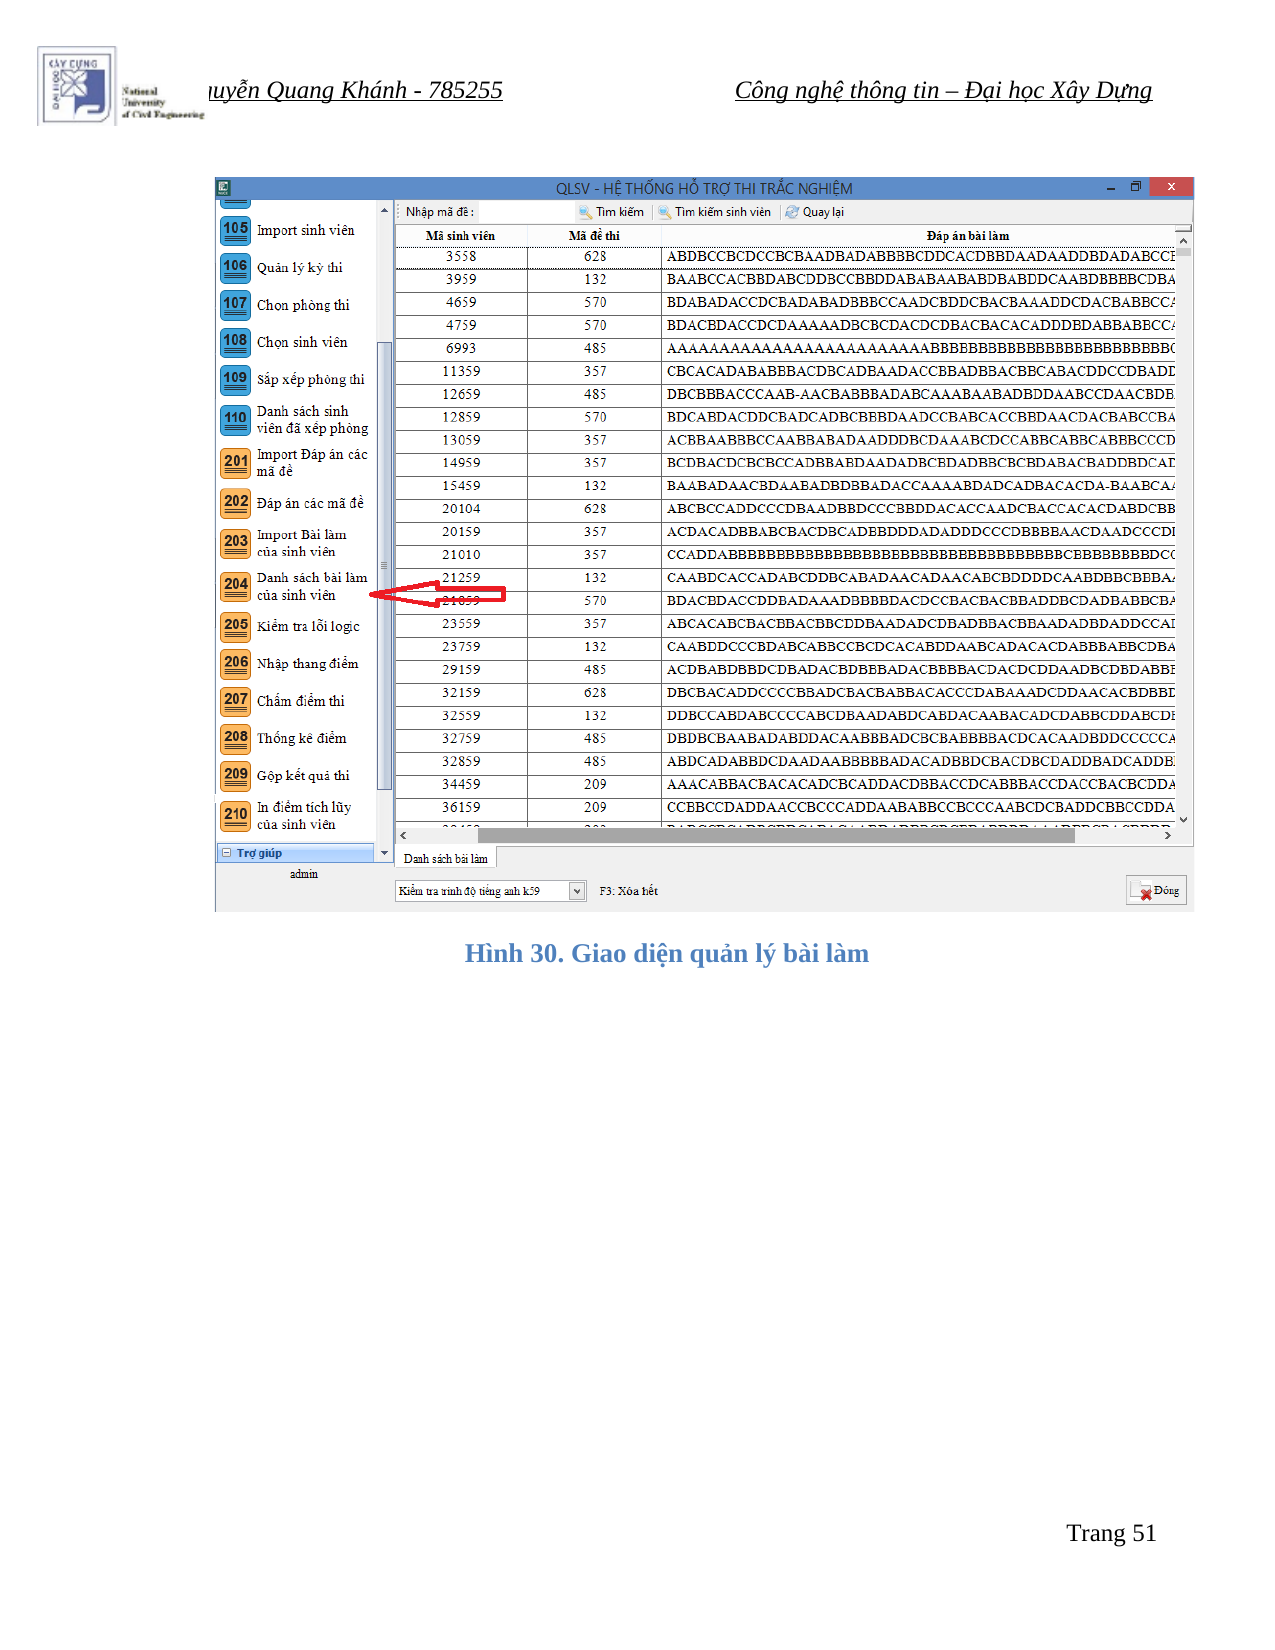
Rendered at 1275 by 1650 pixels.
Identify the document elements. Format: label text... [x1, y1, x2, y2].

picture [214, 177, 1195, 912]
text Hình 30. Giao diện quản lý bài làm [177, 937, 1157, 968]
picture [37, 46, 209, 125]
